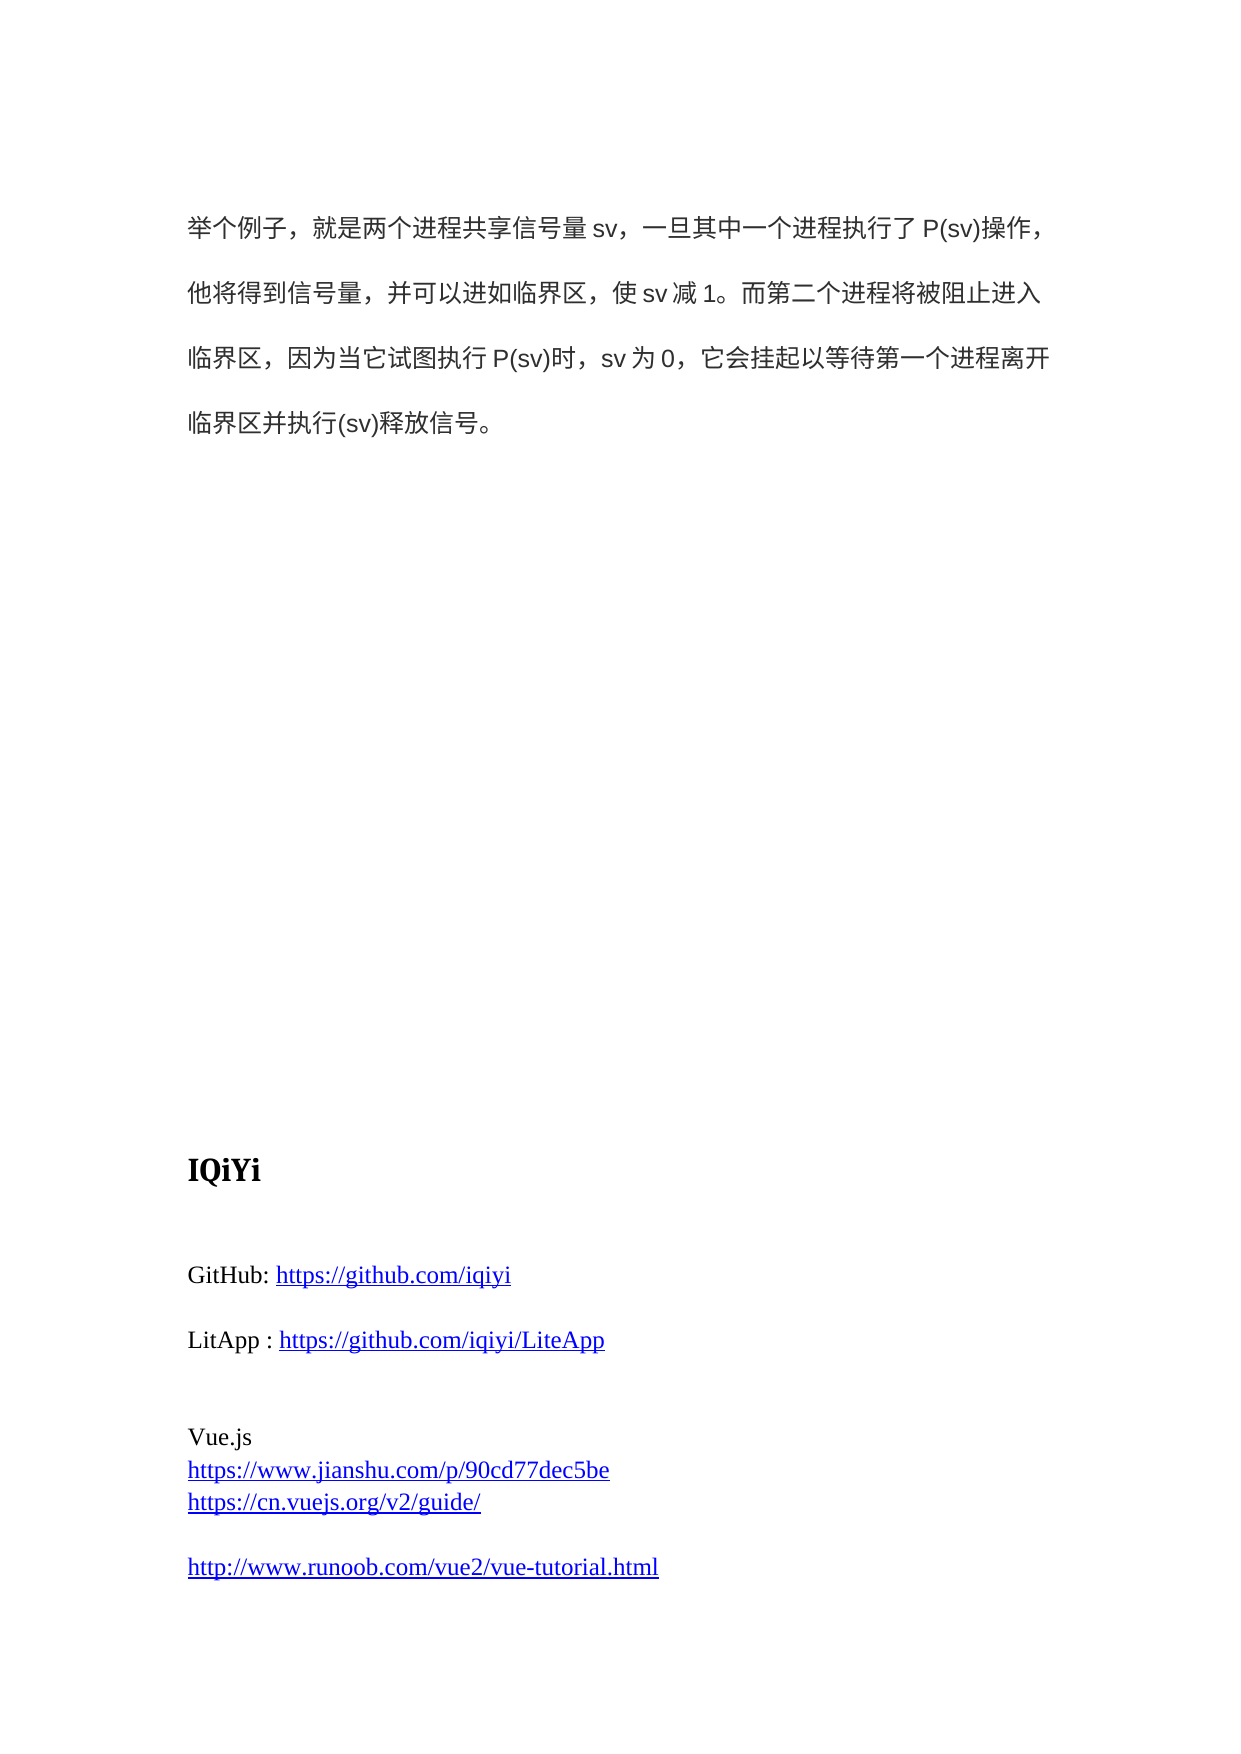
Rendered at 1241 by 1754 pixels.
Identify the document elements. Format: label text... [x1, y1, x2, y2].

text http://www.runoob.com/vue2/vue-tutorial.html [187, 1551, 1053, 1583]
subtitle IQiYi [187, 1138, 1053, 1203]
text https://www.jianshu.com/p/90cd77dec5be [187, 1453, 1053, 1486]
text LitApp : https://github.com/iqiyi/LiteApp [187, 1323, 1053, 1356]
text 举个例子，就是两个进程共享信号量sv，一旦其中一个进程执行了P(sv)操作，他将得到信号量，并可以进如临界区，使sv减1。而第二个进程将被阻止进入临界区，因为当它试图执行P(sv)时，sv为0，它会挂起以等待第一个进程离开临界区并执行(sv)释放信号。 [187, 162, 1053, 454]
text GitHub: https://github.com/iqiyi [187, 1258, 1053, 1291]
text https://cn.vuejs.org/v2/guide/ [187, 1486, 1053, 1518]
text Vue.js [187, 1421, 1053, 1453]
